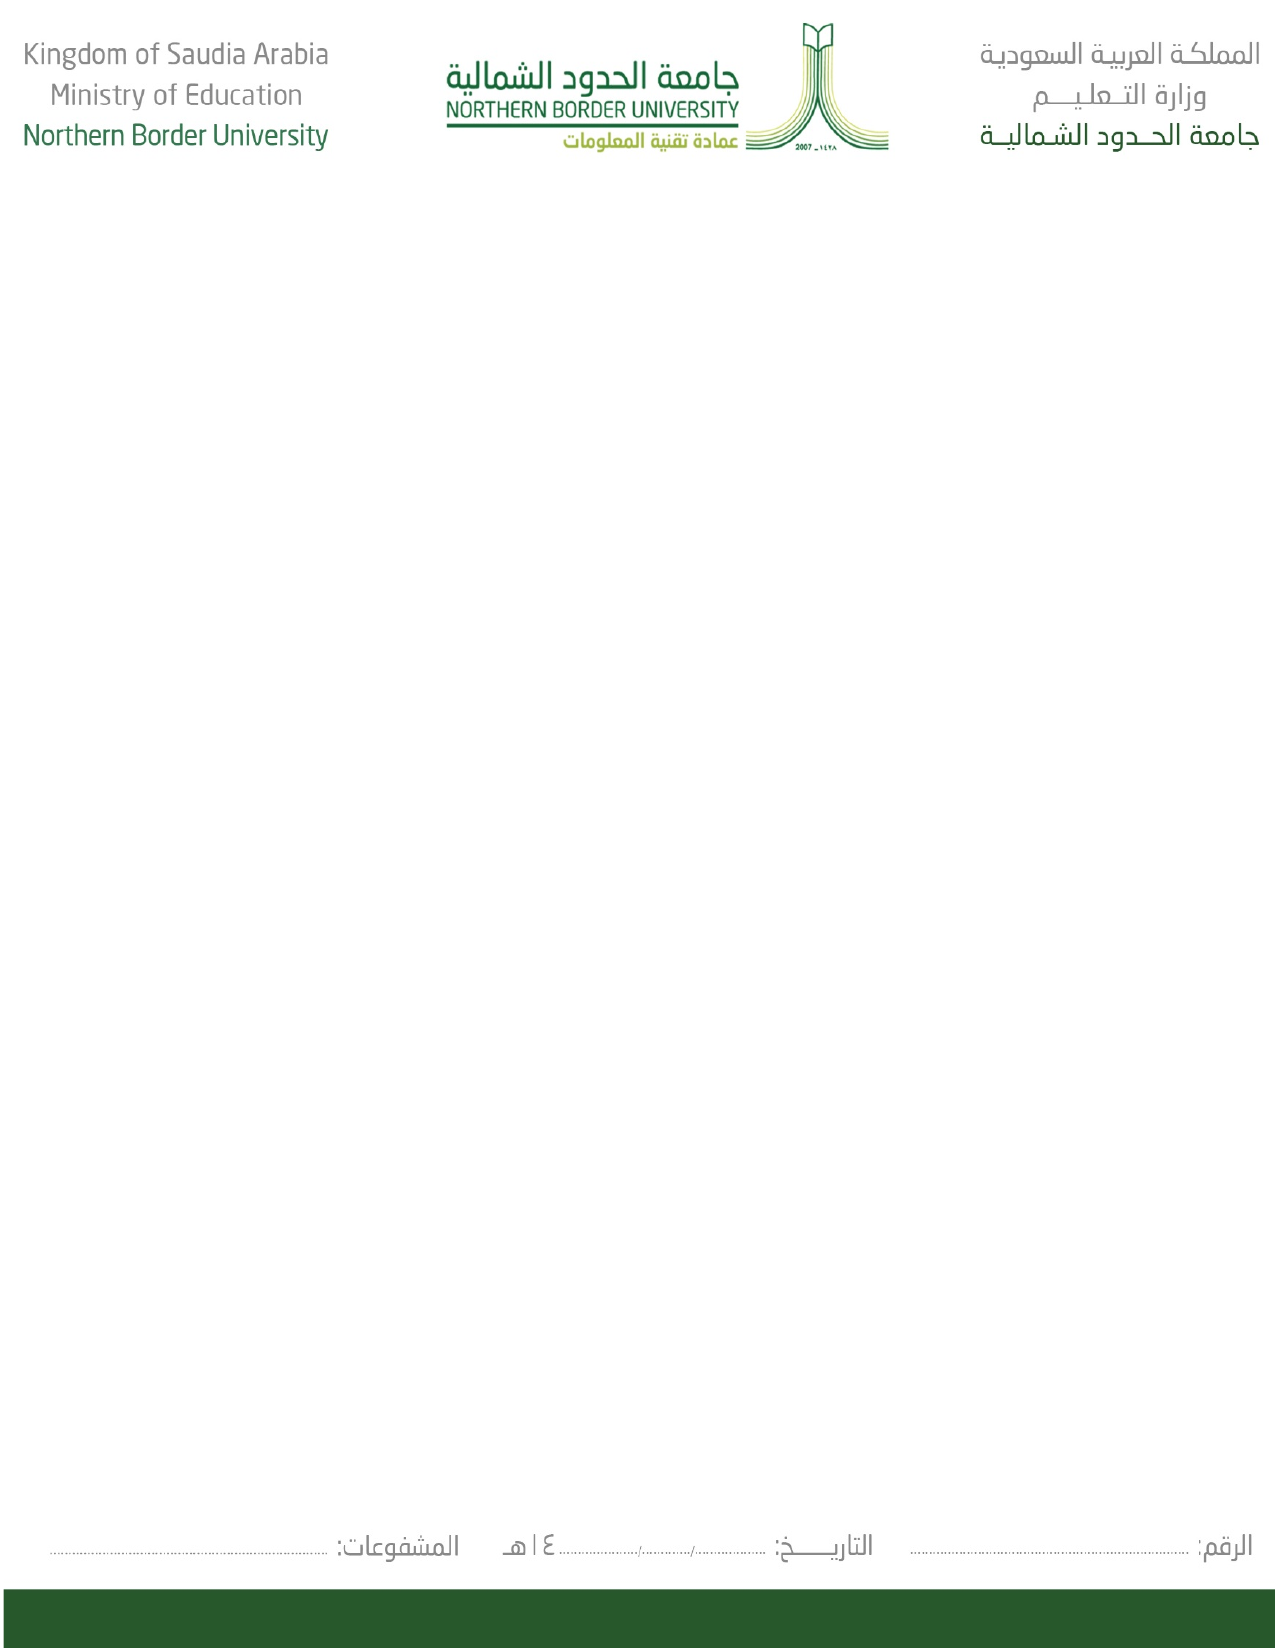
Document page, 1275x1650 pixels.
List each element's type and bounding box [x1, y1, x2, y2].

picture [3, 1513, 1275, 1648]
picture [7, 7, 1275, 194]
